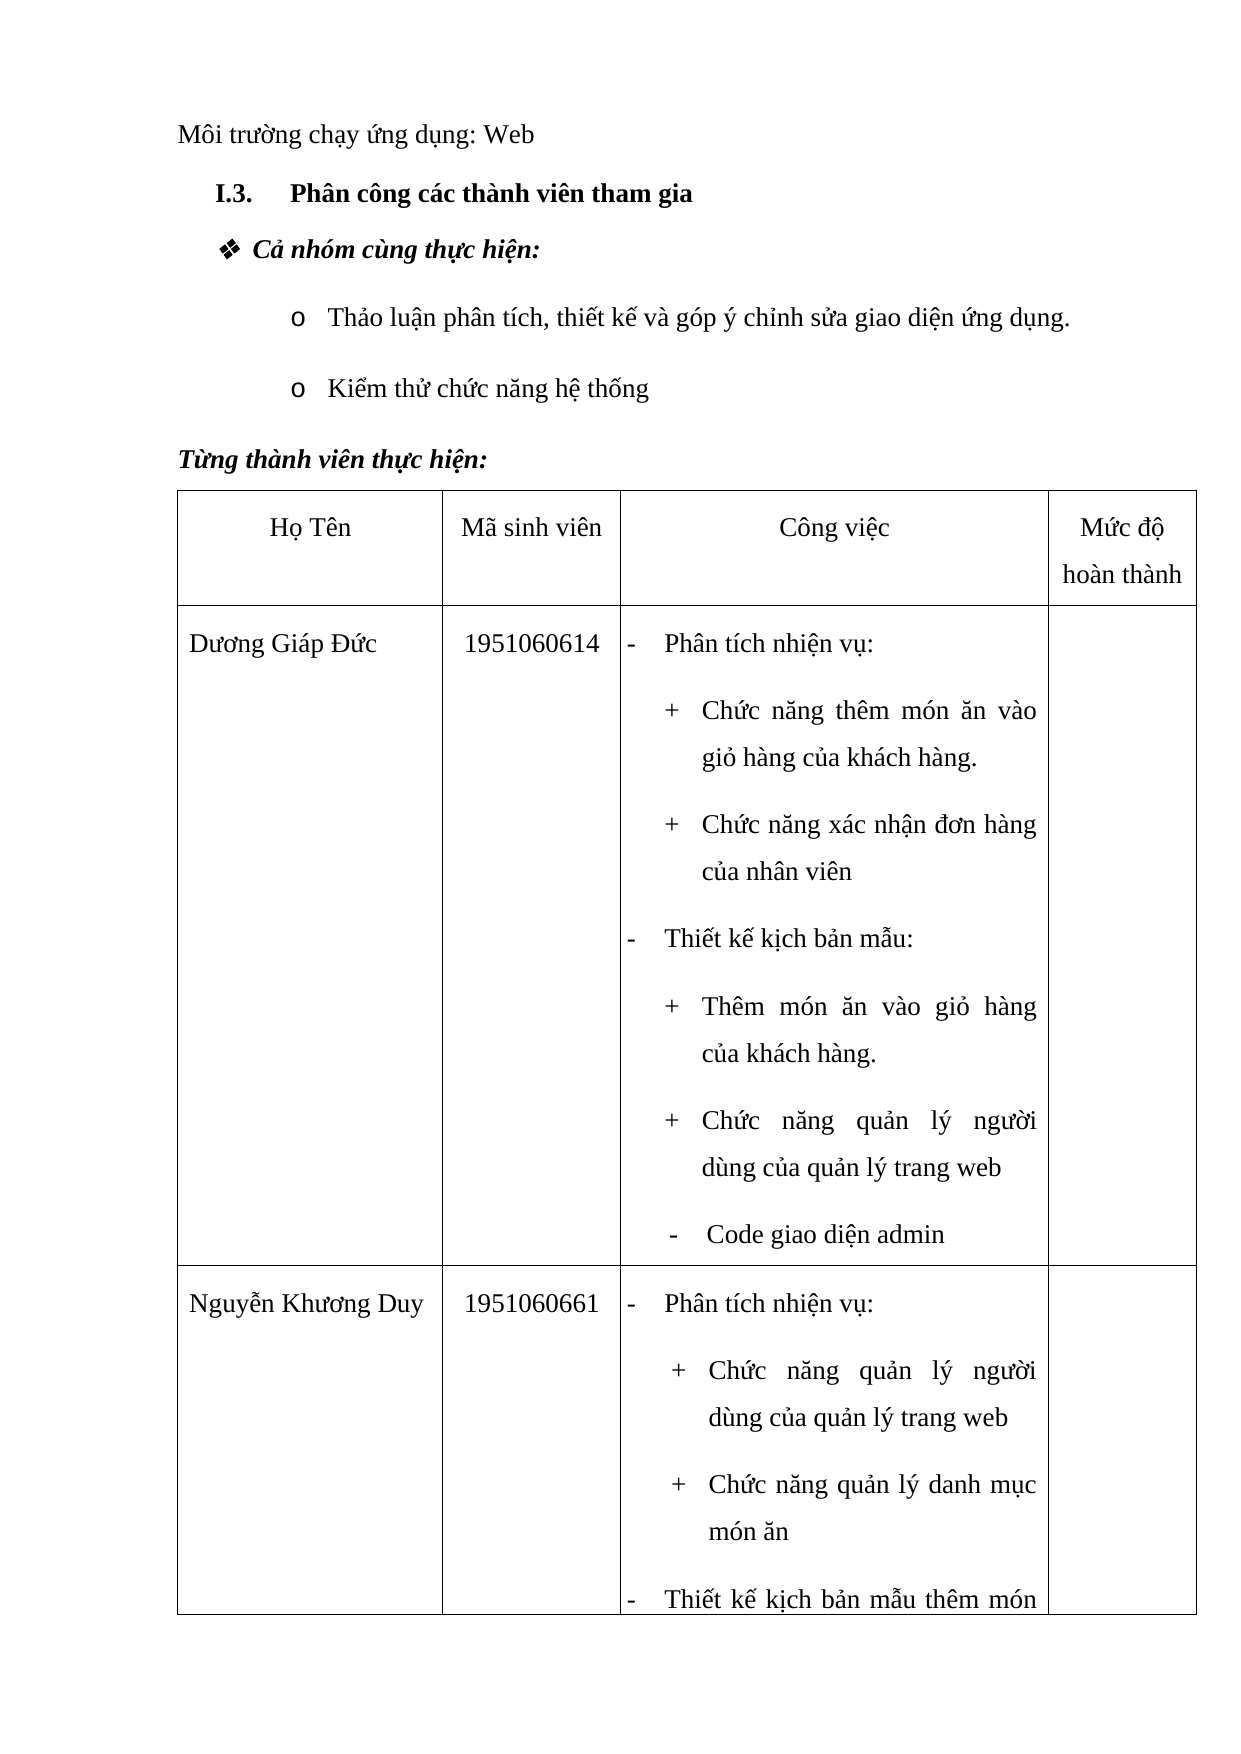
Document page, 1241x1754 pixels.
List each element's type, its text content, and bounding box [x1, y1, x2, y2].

list Kiểm thử chức năng hệ thống [290, 372, 1122, 406]
table_header Họ Tên [178, 491, 442, 605]
list Thảo luận phân tích, thiết kế và góp ý chỉnh sửa giao diện ứng dụng. [290, 301, 1122, 334]
list Phân công các thành viên tham gia [215, 177, 1122, 208]
table_cell 1951060661 [443, 1266, 620, 1614]
list Cả nhóm cùng thực hiện: [215, 233, 1122, 265]
table_cell 1951060614 [443, 606, 620, 1265]
text Môi trường chạy ứng dụng: Web [177, 118, 1122, 149]
table_header Mã sinh viên [443, 491, 620, 605]
table_cell [1049, 1266, 1196, 1614]
table_header Mức độ hoàn thành [1049, 491, 1196, 605]
table_cell Phân tích nhiện vụ: Chức năng thêm món ăn vào giỏ hàng của khách hàng. Chức năng xác nhận đơn hàng của nhân viên Thiết kế kịch bản mẫu: Thêm món ăn vào giỏ hàng của khách hàng. Chức năng quản lý người dùng của quản lý trang web Code giao diện admin [621, 606, 1048, 1265]
text Từng thành viên thực hiện: [177, 443, 1122, 474]
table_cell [621, 1266, 1048, 1614]
table_cell Nguyễn Khương Duy [178, 1266, 442, 1614]
table_header Công việc [621, 491, 1048, 605]
table_cell [1049, 606, 1196, 1265]
table_cell Dương Giáp Đức [178, 606, 442, 1265]
